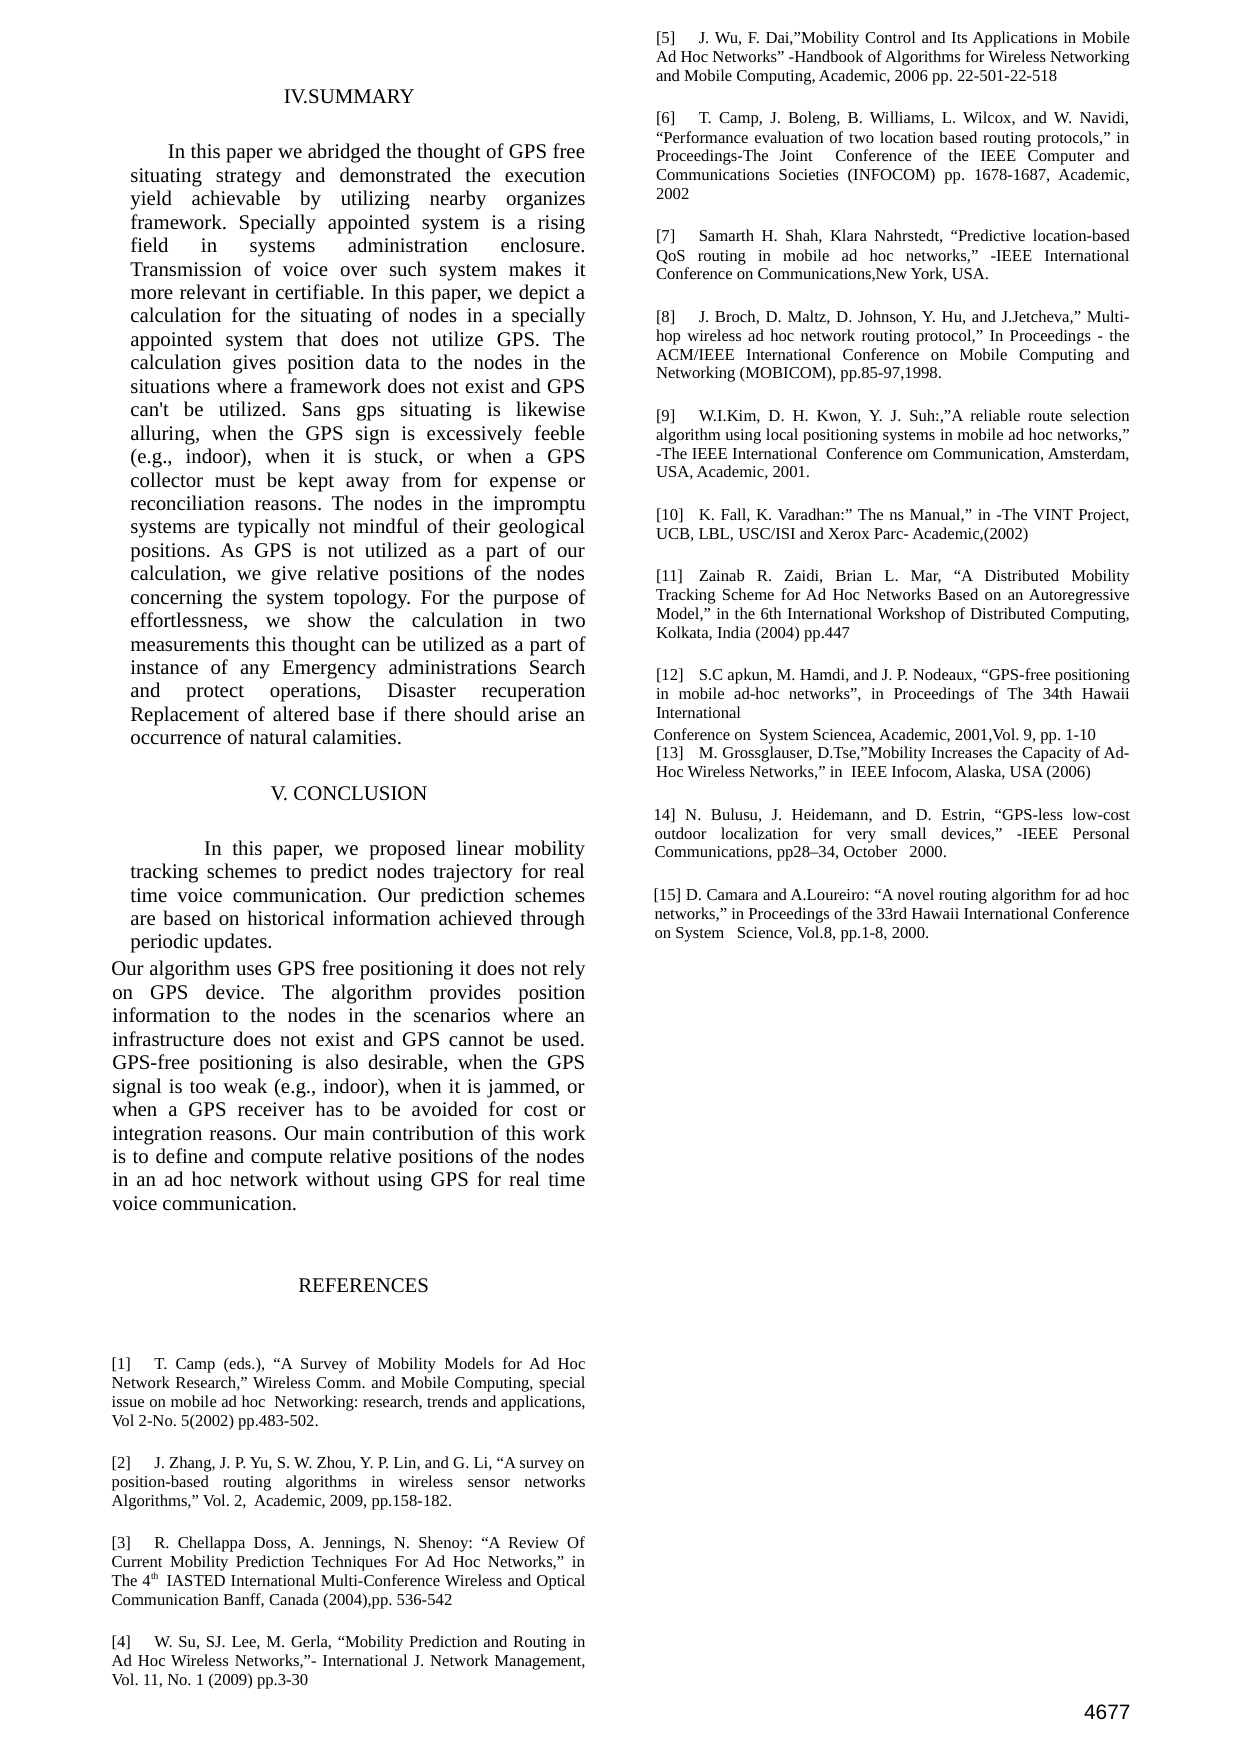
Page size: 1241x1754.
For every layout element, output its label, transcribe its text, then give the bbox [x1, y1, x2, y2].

list Samarth H. Shah, Klara Nahrstedt, “Predictive location-based QoS routing in mobile ad hoc networks,” -IEEE International Conference on Communications,New York, USA. [656, 227, 1130, 283]
text In this paper we abridged the thought of GPS free situating strategy and demonstrated the execution yield achievable by utilizing nearby organizes framework. Specially appointed system is a rising field in systems administration enclosure. Transmission of voice over such system makes it more relevant in certifiable. In this paper, we depict a calculation for the situating of nodes in a specially appointed system that does not utilize GPS. The calculation gives position data to the nodes in the situations where a framework does not exist and GPS can't be utilized. Sans gps situating is likewise alluring, when the GPS sign is excessively feeble (e.g., indoor), when it is stuck, or when a GPS collector must be kept away from for expense or reconciliation reasons. The nodes in the impromptu systems are typically not mindful of their geological positions. As GPS is not utilized as a part of our calculation, we give relative positions of the nodes concerning the system topology. For the purpose of effortlessness, we show the calculation in two measurements this thought can be utilized as a part of instance of any Emergency administrations Search and protect operations, Disaster recuperation Replacement of altered base if there should arise an occurrence of natural calamities. [129, 140, 586, 749]
text REFERENCES [298, 1274, 586, 1297]
list M. Grossglauser, D.Tse,”Mobility Increases the Capacity of Ad-Hoc Wireless Networks,” in IEEE Infocom, Alaska, USA (2006) [656, 744, 1130, 781]
list K. Fall, K. Varadhan:” The ns Manual,” in -The VINT Project, UCB, LBL, USC/ISI and Xerox Parc- Academic,(2002) [656, 505, 1130, 543]
text [15] D. Camara and A.Loureiro: “A novel routing algorithm for ad hoc networks,” in Proceedings of the 33rd Hawaii International Conference on System Science, Vol.8, pp.1-8, 2000. [653, 885, 1130, 942]
text 14] N. Bulusu, J. Heidemann, and D. Estrin, “GPS-less low-cost outdoor localization for very small devices,” -IEEE Personal Communications, pp28–34, October 2000. [653, 805, 1130, 861]
list J. Wu, F. Dai,”Mobility Control and Its Applications in Mobile Ad Hoc Networks” -Handbook of Algorithms for Wireless Networking and Mobile Computing, Academic, 2006 pp. 22-501-22-518 [656, 29, 1130, 85]
list R. Chellappa Doss, A. Jennings, N. Shenoy: “A Review Of Current Mobility Prediction Techniques For Ad Hoc Networks,” in The 4th IASTED International Multi-Conference Wireless and Optical Communication Banff, Canada (2004),pp. 536-542 [111, 1533, 586, 1609]
list J. Broch, D. Maltz, D. Johnson, Y. Hu, and J.Jetcheva,” Multi-hop wireless ad hoc network routing protocol,” In Proceedings - the ACM/IEEE International Conference on Mobile Computing and Networking (MOBICOM), pp.85-97,1998. [656, 307, 1130, 382]
text Conference on System Sciencea, Academic, 2001,Vol. 9, pp. 1-10 [653, 725, 1130, 744]
list W. Su, SJ. Lee, M. Gerla, “Mobility Prediction and Routing in Ad Hoc Wireless Networks,”- International J. Network Management, Vol. 11, No. 1 (2009) pp.3-30 [111, 1632, 586, 1689]
list S.C apkun, M. Hamdi, and J. P. Nodeaux, “GPS-free positioning in mobile ad-hoc networks”, in Proceedings of The 34th Hawaii International [656, 666, 1130, 722]
list T. Camp (eds.), “A Survey of Mobility Models for Ad Hoc Network Research,” Wireless Comm. and Mobile Computing, special issue on mobile ad hoc Networking: research, trends and applications, Vol 2-No. 5(2002) pp.483-502. [111, 1354, 586, 1429]
text Our algorithm uses GPS free positioning it does not rely on GPS device. The algorithm provides position information to the nodes in the scenarios where an infrastructure does not exist and GPS cannot be used. GPS-free positioning is also desirable, when the GPS signal is too weak (e.g., indoor), when it is jammed, or when a GPS receiver has to be avoided for cost or integration reasons. Our main contribution of this work is to define and compute relative positions of the nodes in an ad hoc network without using GPS for real time voice communication. [111, 957, 586, 1215]
text V. CONCLUSION [110, 781, 587, 805]
list Zainab R. Zaidi, Brian L. Mar, “A Distributed Mobility Tracking Scheme for Ad Hoc Networks Based on an Autoregressive Model,” in the 6th International Workshop of Distributed Computing, Kolkata, India (2004) pp.447 [656, 567, 1130, 642]
list W.I.Kim, D. H. Kwon, Y. J. Suh:,”A reliable route selection algorithm using local positioning systems in mobile ad hoc networks,” -The IEEE International Conference om Communication, Amsterdam, USA, Academic, 2001. [656, 406, 1130, 481]
text IV.SUMMARY [110, 84, 587, 108]
list J. Zhang, J. P. Yu, S. W. Zhou, Y. P. Lin, and G. Li, “A survey on position-based routing algorithms in wireless sensor networks Algorithms,” Vol. 2, Academic, 2009, pp.158-182. [111, 1453, 586, 1510]
text In this paper, we proposed linear mobility tracking schemes to predict nodes trajectory for real time voice communication. Our prediction schemes are based on historical information achieved through periodic updates. [129, 836, 586, 953]
list T. Camp, J. Boleng, B. Williams, L. Wilcox, and W. Navidi, “Performance evaluation of two location based routing protocols,” in Proceedings-The Joint Conference of the IEEE Computer and Communications Societies (INFOCOM) pp. 1678-1687, Academic, 2002 [656, 109, 1130, 203]
